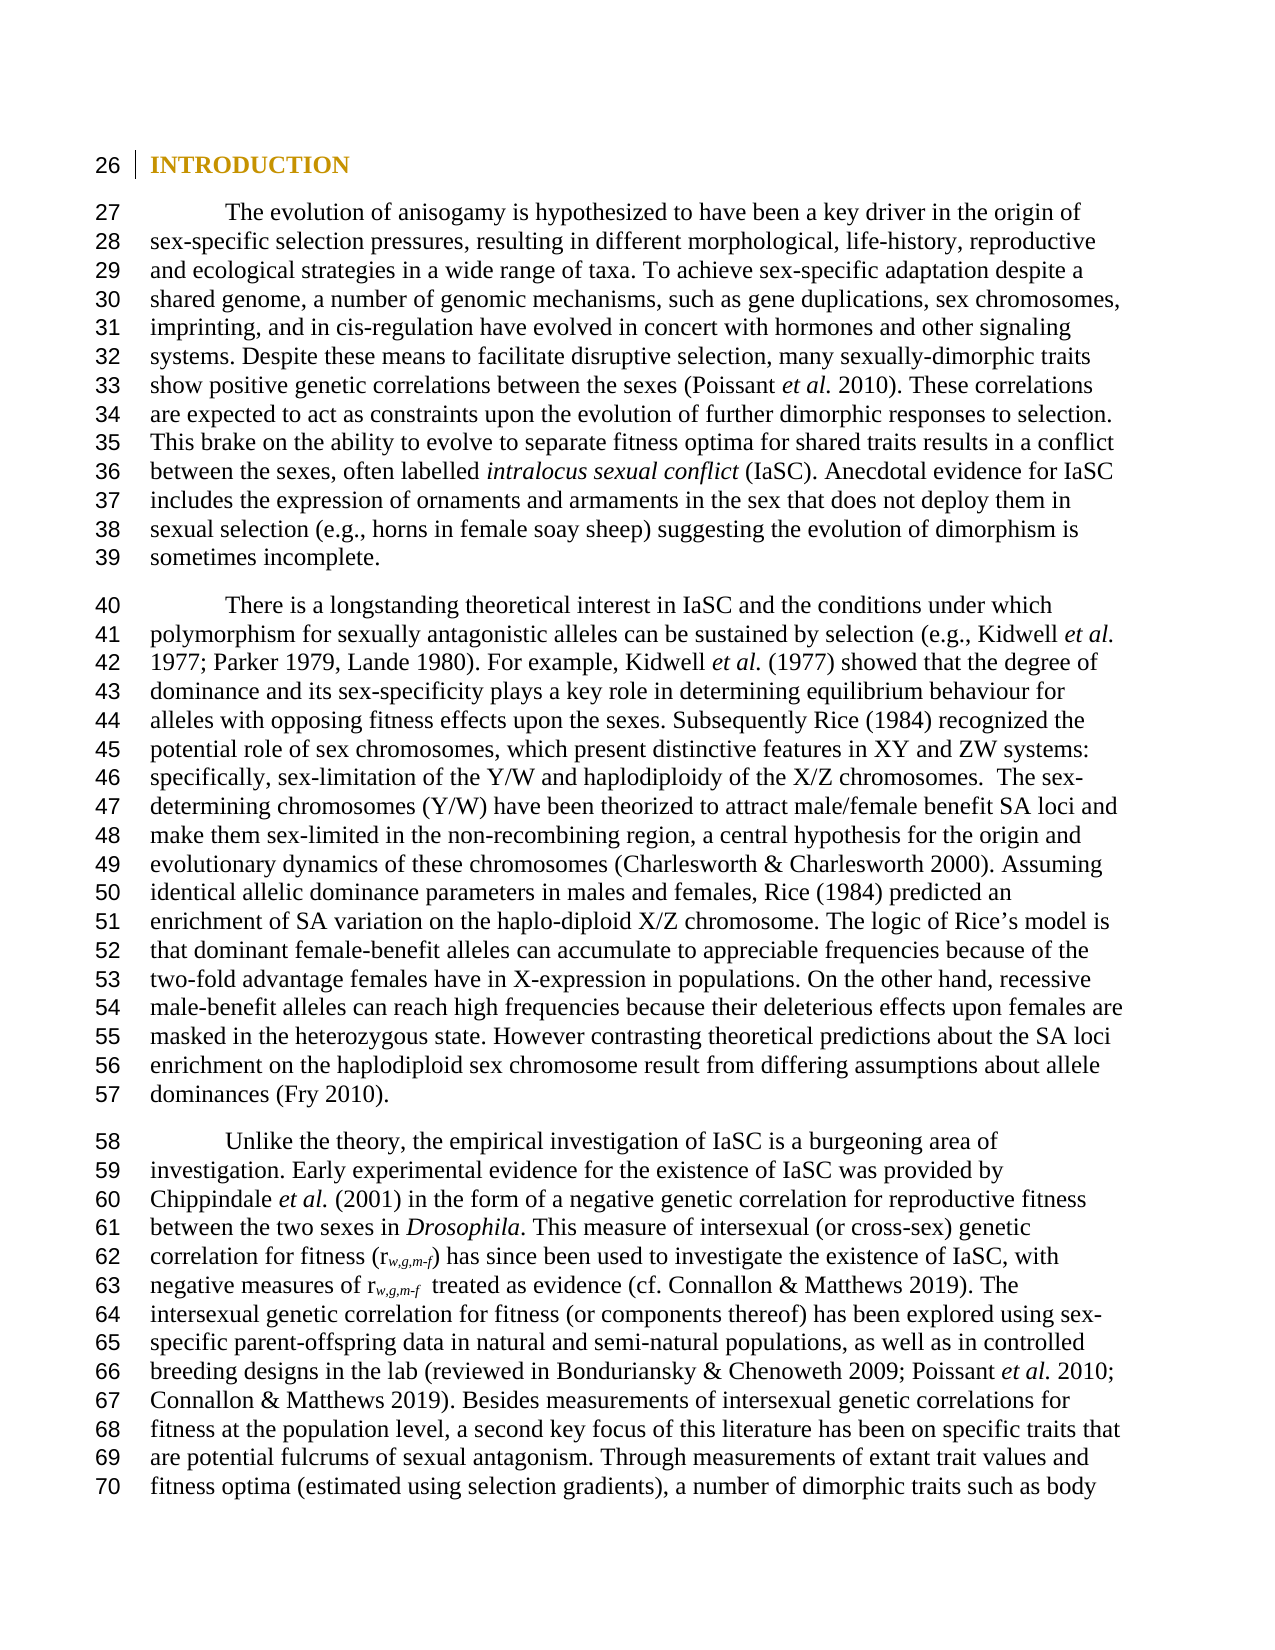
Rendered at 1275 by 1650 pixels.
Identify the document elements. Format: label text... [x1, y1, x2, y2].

text The evolution of anisogamy is hypothesized to have been a key driver in the origin of sex-specific selection pressures, resulting in different morphological, life-history, reproductive and ecological strategies in a wide range of taxa. To achieve sex-specific adaptation despite a shared genome, a number of genomic mechanisms, such as gene duplications, sex chromosomes, imprinting, and in cis-regulation have evolved in concert with hormones and other signaling systems. Despite these means to facilitate disruptive selection, many sexually-dimorphic traits show positive genetic correlations between the sexes (Poissant et al. 2010). These correlations are expected to act as constraints upon the evolution of further dimorphic responses to selection. This brake on the ability to evolve to separate fitness optima for shared traits results in a conflict between the sexes, often labelled intralocus sexual conflict (IaSC). Anecdotal evidence for IaSC includes the expression of ornaments and armaments in the sex that does not deploy them in sexual selection (e.g., horns in female soay sheep) suggesting the evolution of dimorphism is sometimes incomplete. [150, 197, 1125, 571]
text INTRODUCTION [150, 150, 1125, 179]
text There is a longstanding theoretical interest in IaSC and the conditions under which polymorphism for sexually antagonistic alleles can be sustained by selection (e.g., Kidwell et al. 1977; Parker 1979, Lande 1980). For example, Kidwell et al. (1977) showed that the degree of dominance and its sex-specificity plays a key role in determining equilibrium behaviour for alleles with opposing fitness effects upon the sexes. Subsequently Rice (1984) recognized the potential role of sex chromosomes, which present distinctive features in XY and ZW systems: specifically, sex-limitation of the Y/W and haplodiploidy of the X/Z chromosomes. The sex-determining chromosomes (Y/W) have been theorized to attract male/female benefit SA loci and make them sex-limited in the non-recombining region, a central hypothesis for the origin and evolutionary dynamics of these chromosomes (Charlesworth & Charlesworth 2000). Assuming identical allelic dominance parameters in males and females, Rice (1984) predicted an enrichment of SA variation on the haplo-diploid X/Z chromosome. The logic of Rice’s model is that dominant female-benefit alleles can accumulate to appreciable frequencies because of the two-fold advantage females have in X-expression in populations. On the other hand, recessive male-benefit alleles can reach high frequencies because their deleterious effects upon females are masked in the heterozygous state. However contrasting theoretical predictions about the SA loci enrichment on the haplodiploid sex chromosome result from differing assumptions about allele dominances (Fry 2010). [150, 590, 1125, 1107]
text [150, 1126, 1125, 1500]
